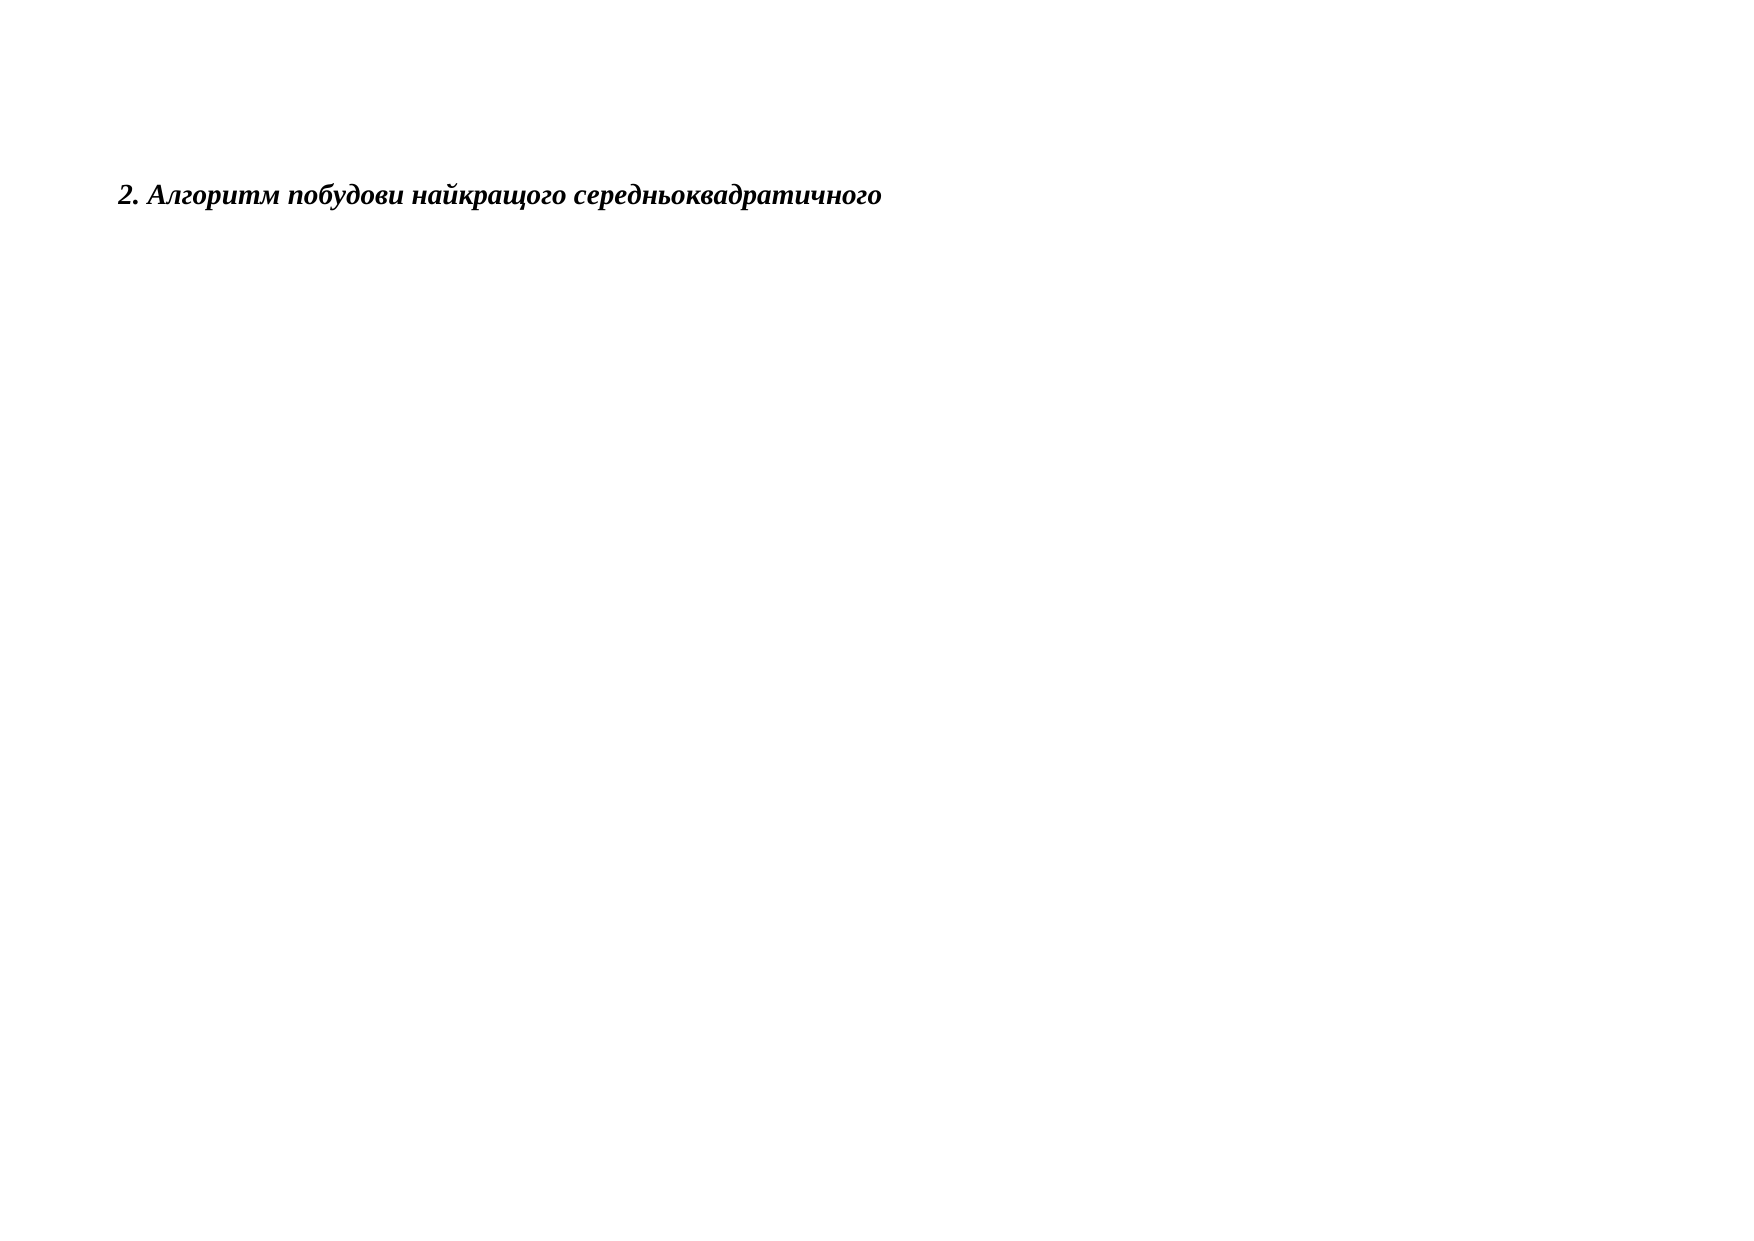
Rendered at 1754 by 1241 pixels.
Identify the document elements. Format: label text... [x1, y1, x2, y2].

text 2. Алгоритм побудови найкращого середньоквадратичного [118, 177, 1636, 211]
